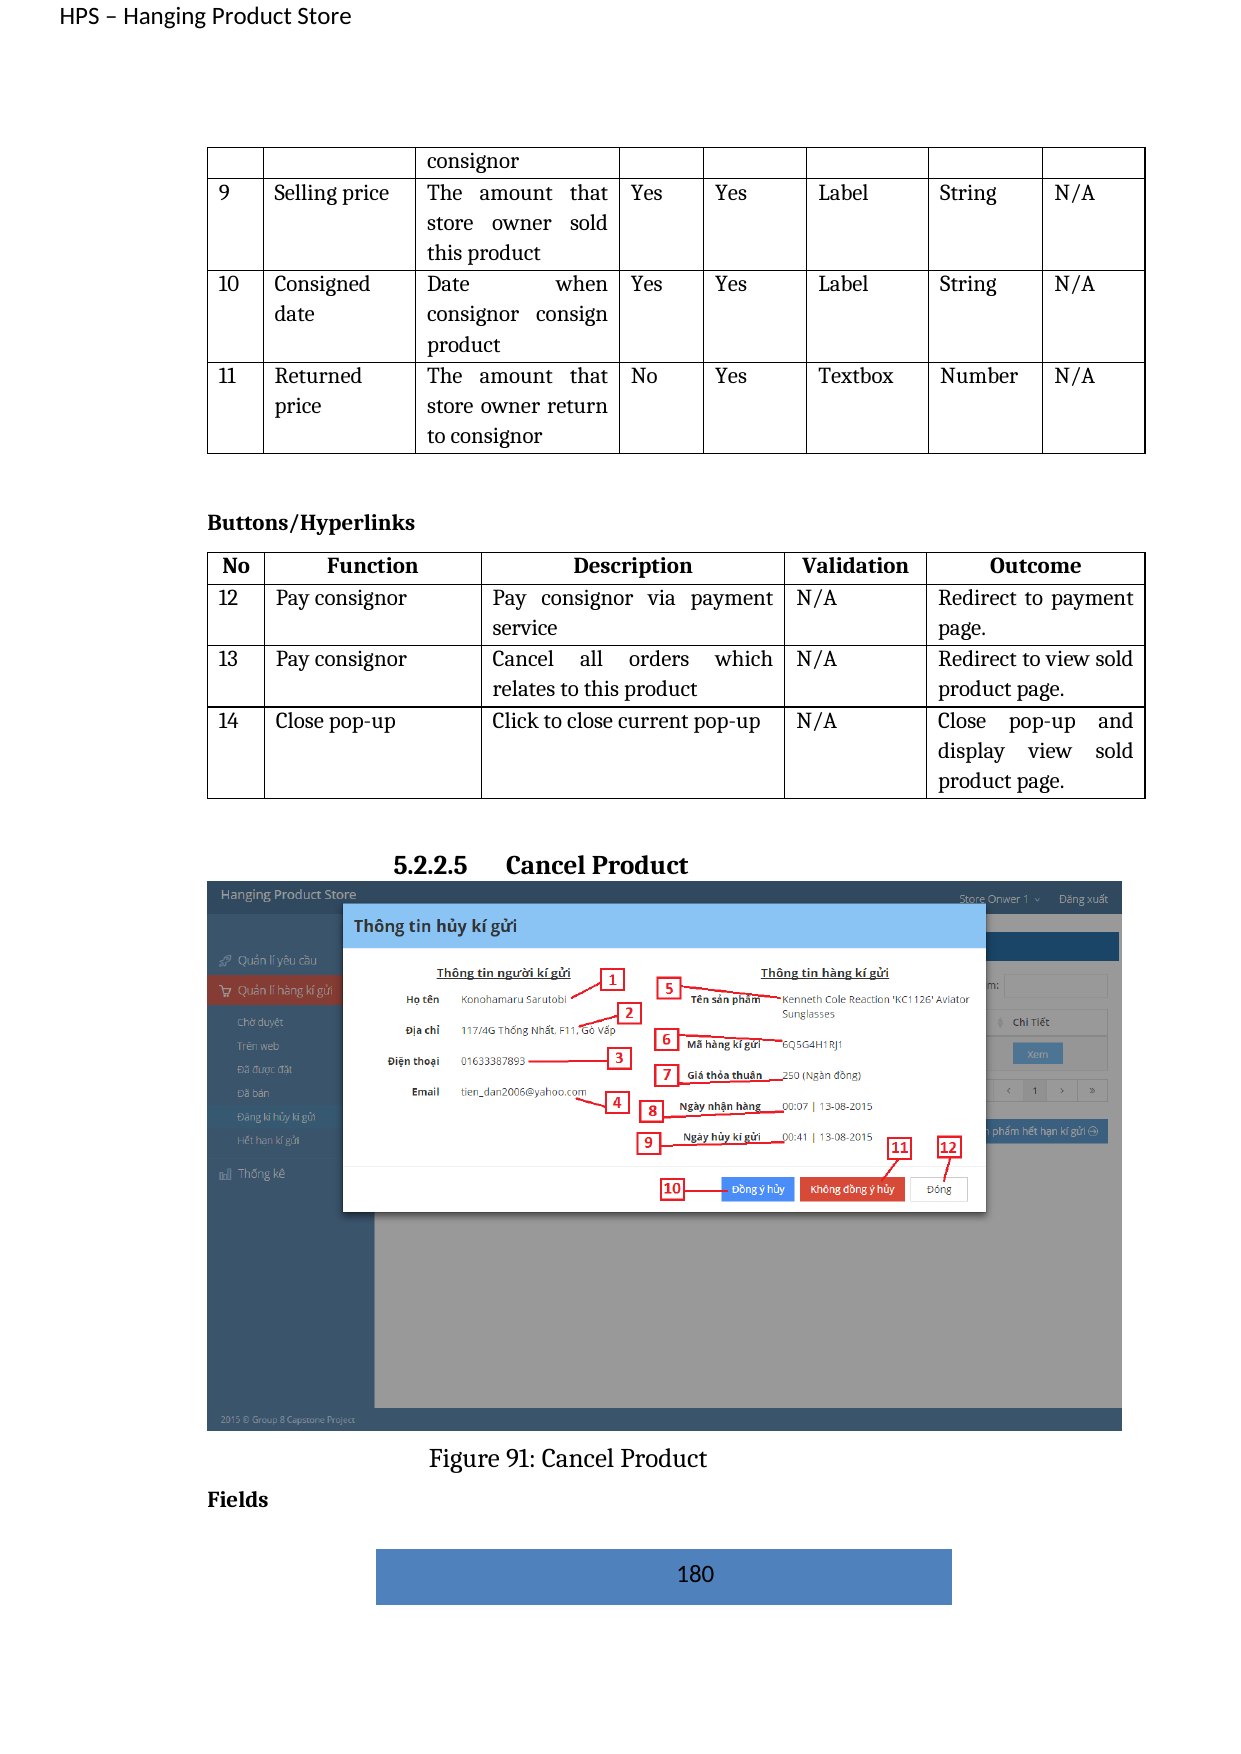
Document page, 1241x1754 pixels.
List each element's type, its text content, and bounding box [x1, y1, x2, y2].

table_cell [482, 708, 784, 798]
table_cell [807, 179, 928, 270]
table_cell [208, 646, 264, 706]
subtitle Cancel Product [393, 850, 1122, 881]
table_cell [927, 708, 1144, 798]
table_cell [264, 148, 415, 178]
text Fields [207, 1487, 1122, 1513]
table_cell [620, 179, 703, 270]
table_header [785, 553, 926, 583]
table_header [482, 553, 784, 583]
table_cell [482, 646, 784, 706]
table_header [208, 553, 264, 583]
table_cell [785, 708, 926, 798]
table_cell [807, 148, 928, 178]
picture [207, 881, 1122, 1431]
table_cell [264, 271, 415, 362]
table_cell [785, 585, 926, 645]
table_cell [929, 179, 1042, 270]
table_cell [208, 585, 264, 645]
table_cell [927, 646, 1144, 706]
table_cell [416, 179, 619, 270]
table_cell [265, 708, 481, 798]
text Figure 91: Cancel Product [428, 1443, 1122, 1474]
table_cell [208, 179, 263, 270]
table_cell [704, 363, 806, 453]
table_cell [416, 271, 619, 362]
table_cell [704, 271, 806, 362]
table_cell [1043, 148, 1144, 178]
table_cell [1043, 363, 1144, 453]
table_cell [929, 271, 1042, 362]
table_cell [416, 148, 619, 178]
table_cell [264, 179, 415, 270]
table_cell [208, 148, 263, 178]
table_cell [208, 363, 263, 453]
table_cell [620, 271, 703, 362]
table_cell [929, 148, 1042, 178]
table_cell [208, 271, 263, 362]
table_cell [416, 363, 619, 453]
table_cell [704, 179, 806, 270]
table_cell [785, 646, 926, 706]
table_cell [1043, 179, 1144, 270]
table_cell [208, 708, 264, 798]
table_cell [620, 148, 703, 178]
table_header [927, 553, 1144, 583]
text Buttons/Hyperlinks [207, 509, 1122, 536]
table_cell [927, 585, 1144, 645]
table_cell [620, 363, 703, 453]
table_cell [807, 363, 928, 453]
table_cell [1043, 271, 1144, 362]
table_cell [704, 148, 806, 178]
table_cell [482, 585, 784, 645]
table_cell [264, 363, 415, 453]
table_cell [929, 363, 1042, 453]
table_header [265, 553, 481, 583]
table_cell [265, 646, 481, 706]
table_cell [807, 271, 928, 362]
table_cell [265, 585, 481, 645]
